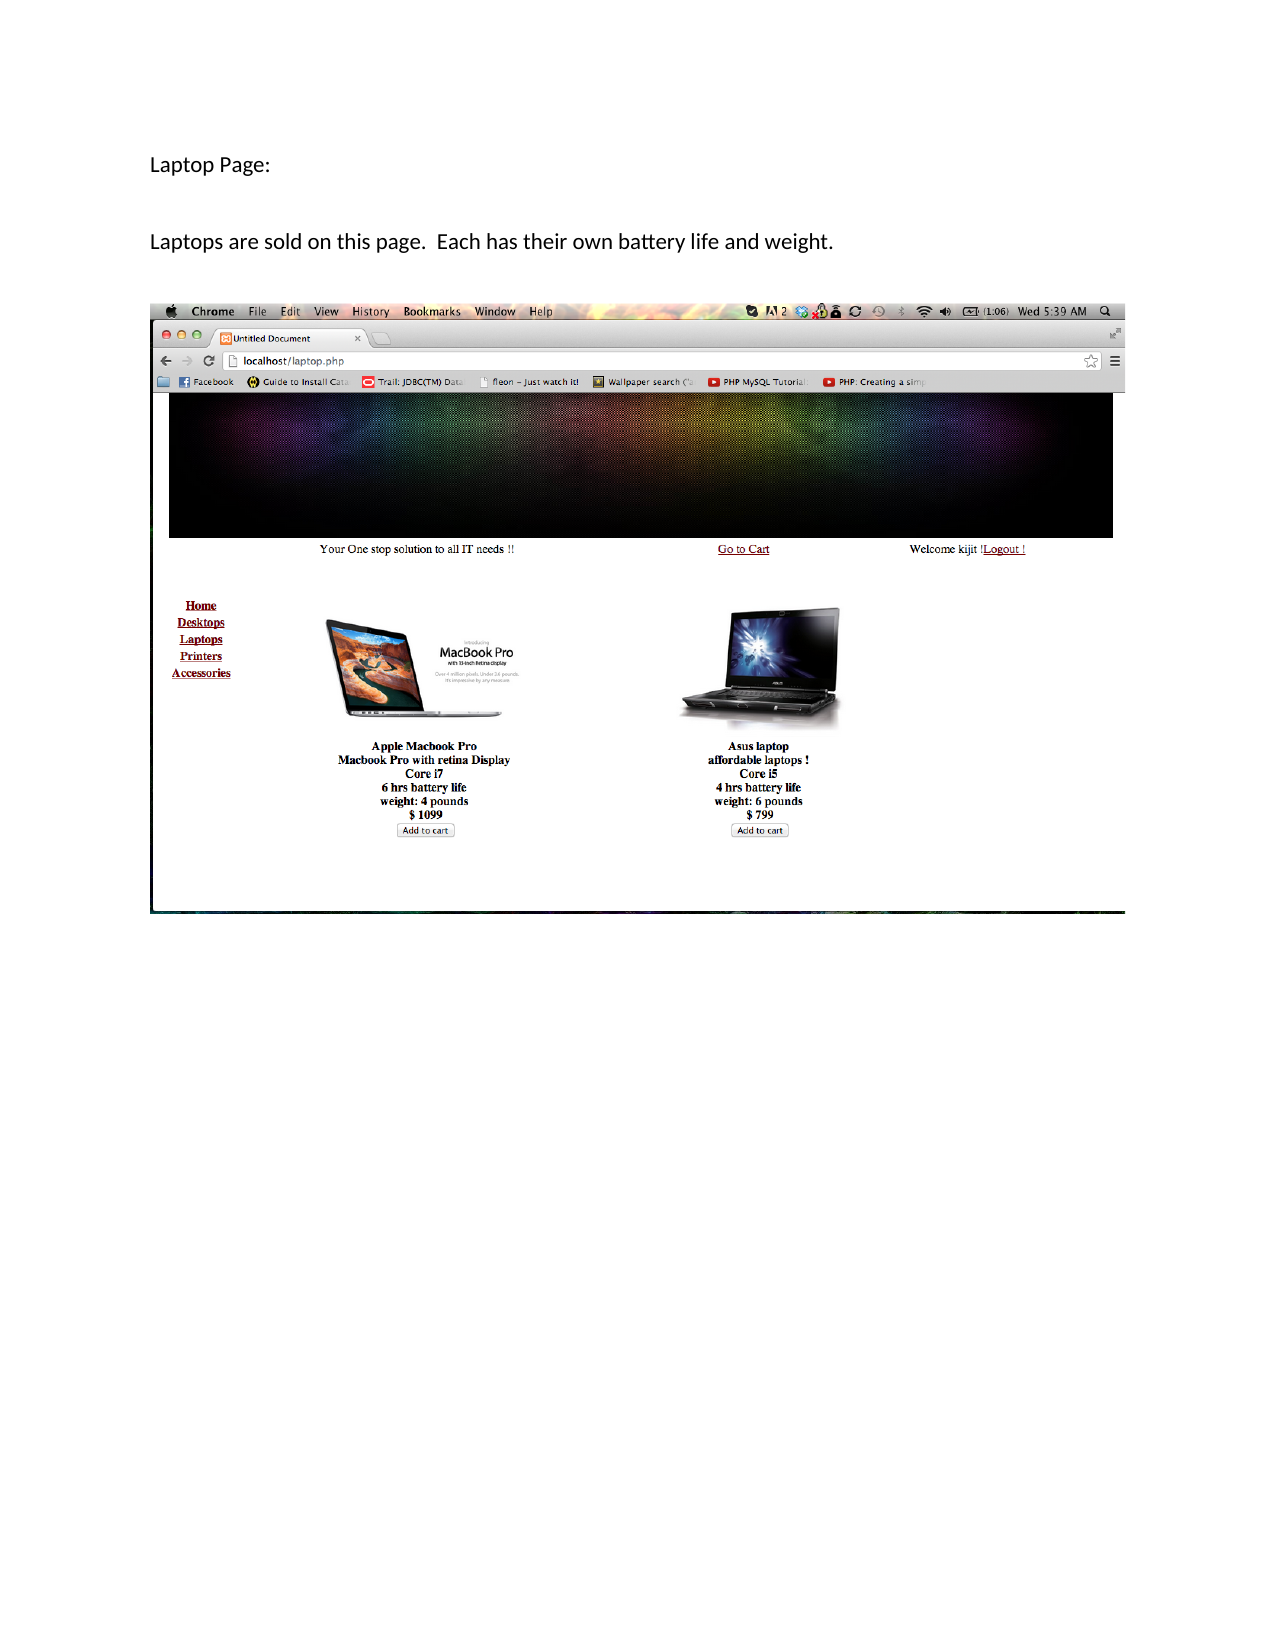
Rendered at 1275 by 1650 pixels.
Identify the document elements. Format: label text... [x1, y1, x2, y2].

text Laptop Page: [150, 150, 1125, 178]
picture [150, 303, 1125, 914]
text Laptops are sold on this page. Each has their own battery life and weight. [150, 227, 1125, 255]
